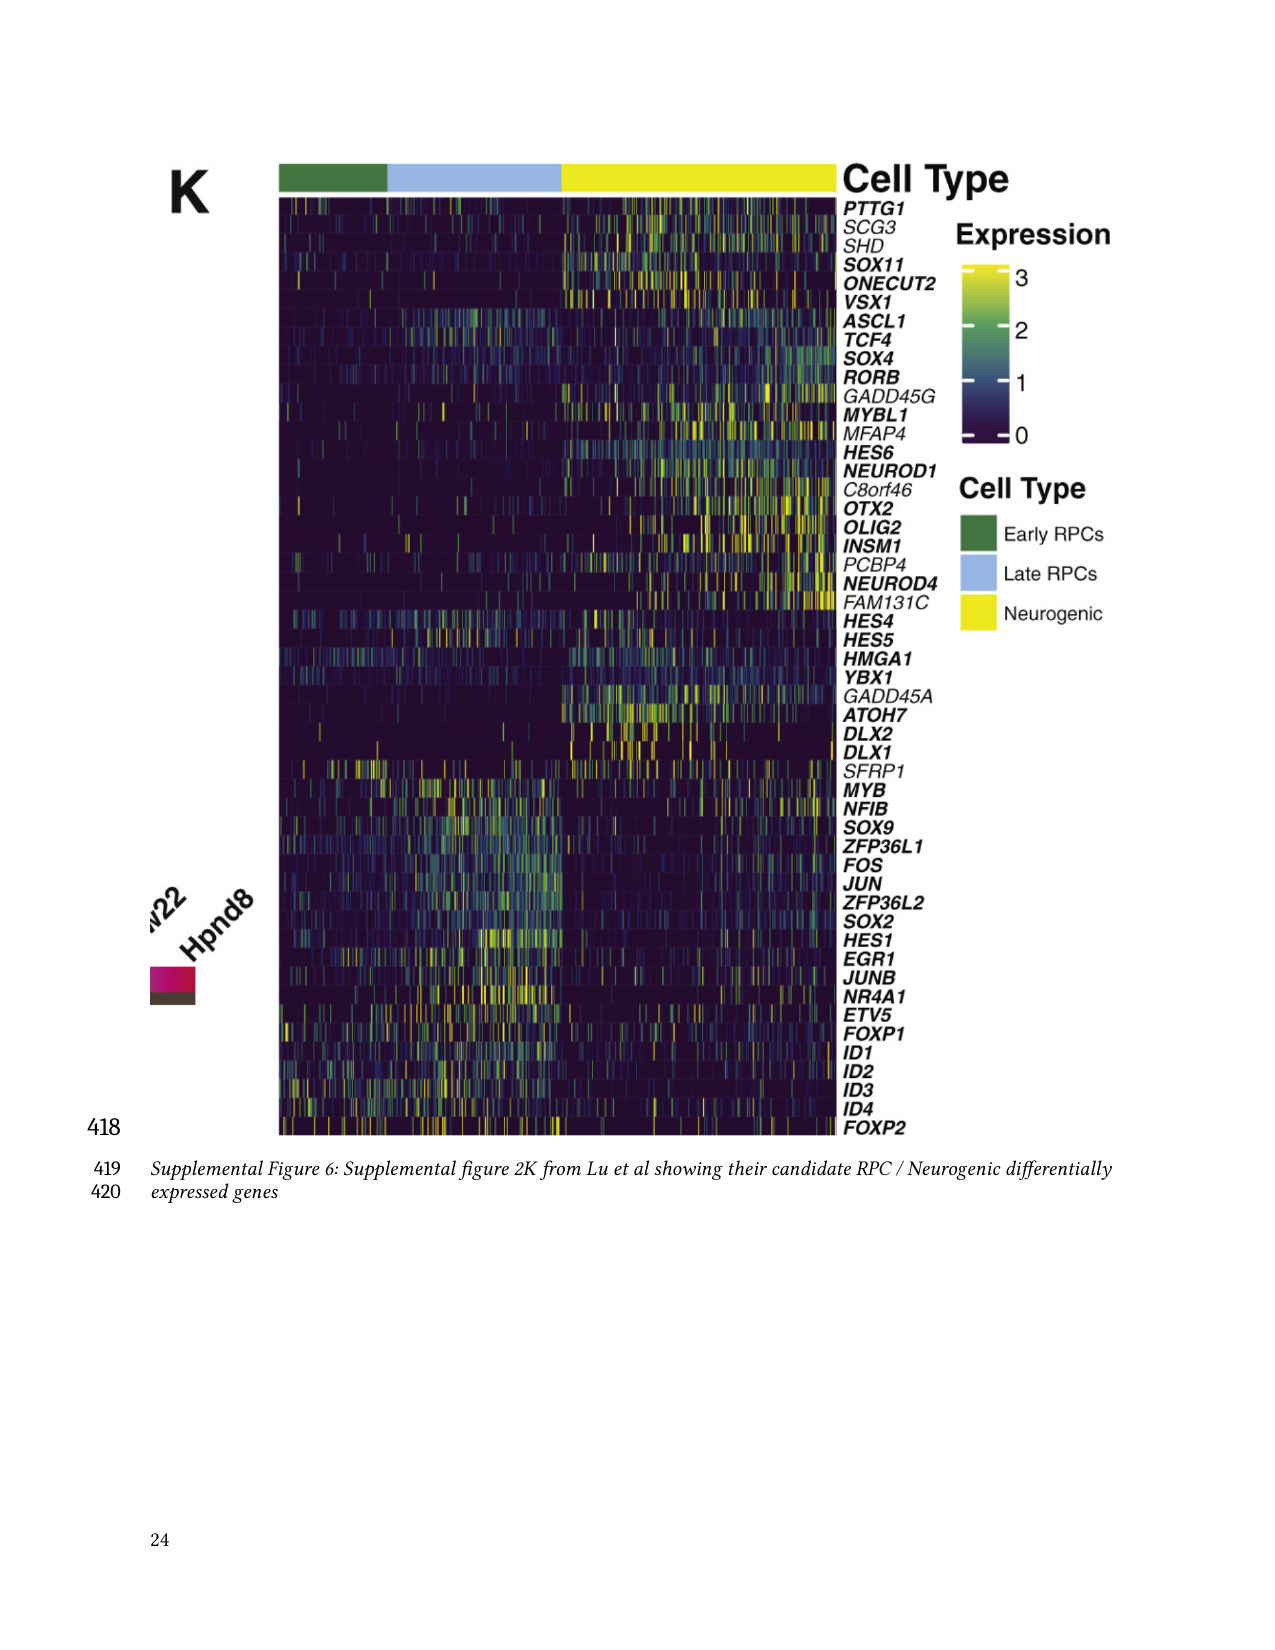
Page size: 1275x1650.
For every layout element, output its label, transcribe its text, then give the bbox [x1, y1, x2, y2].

picture [150, 150, 1125, 1136]
text Supplemental Figure 6: Supplemental figure 2K from Lu et al showing their candidate RPC / Neurogenic differentially expressed genes [150, 1156, 1125, 1204]
